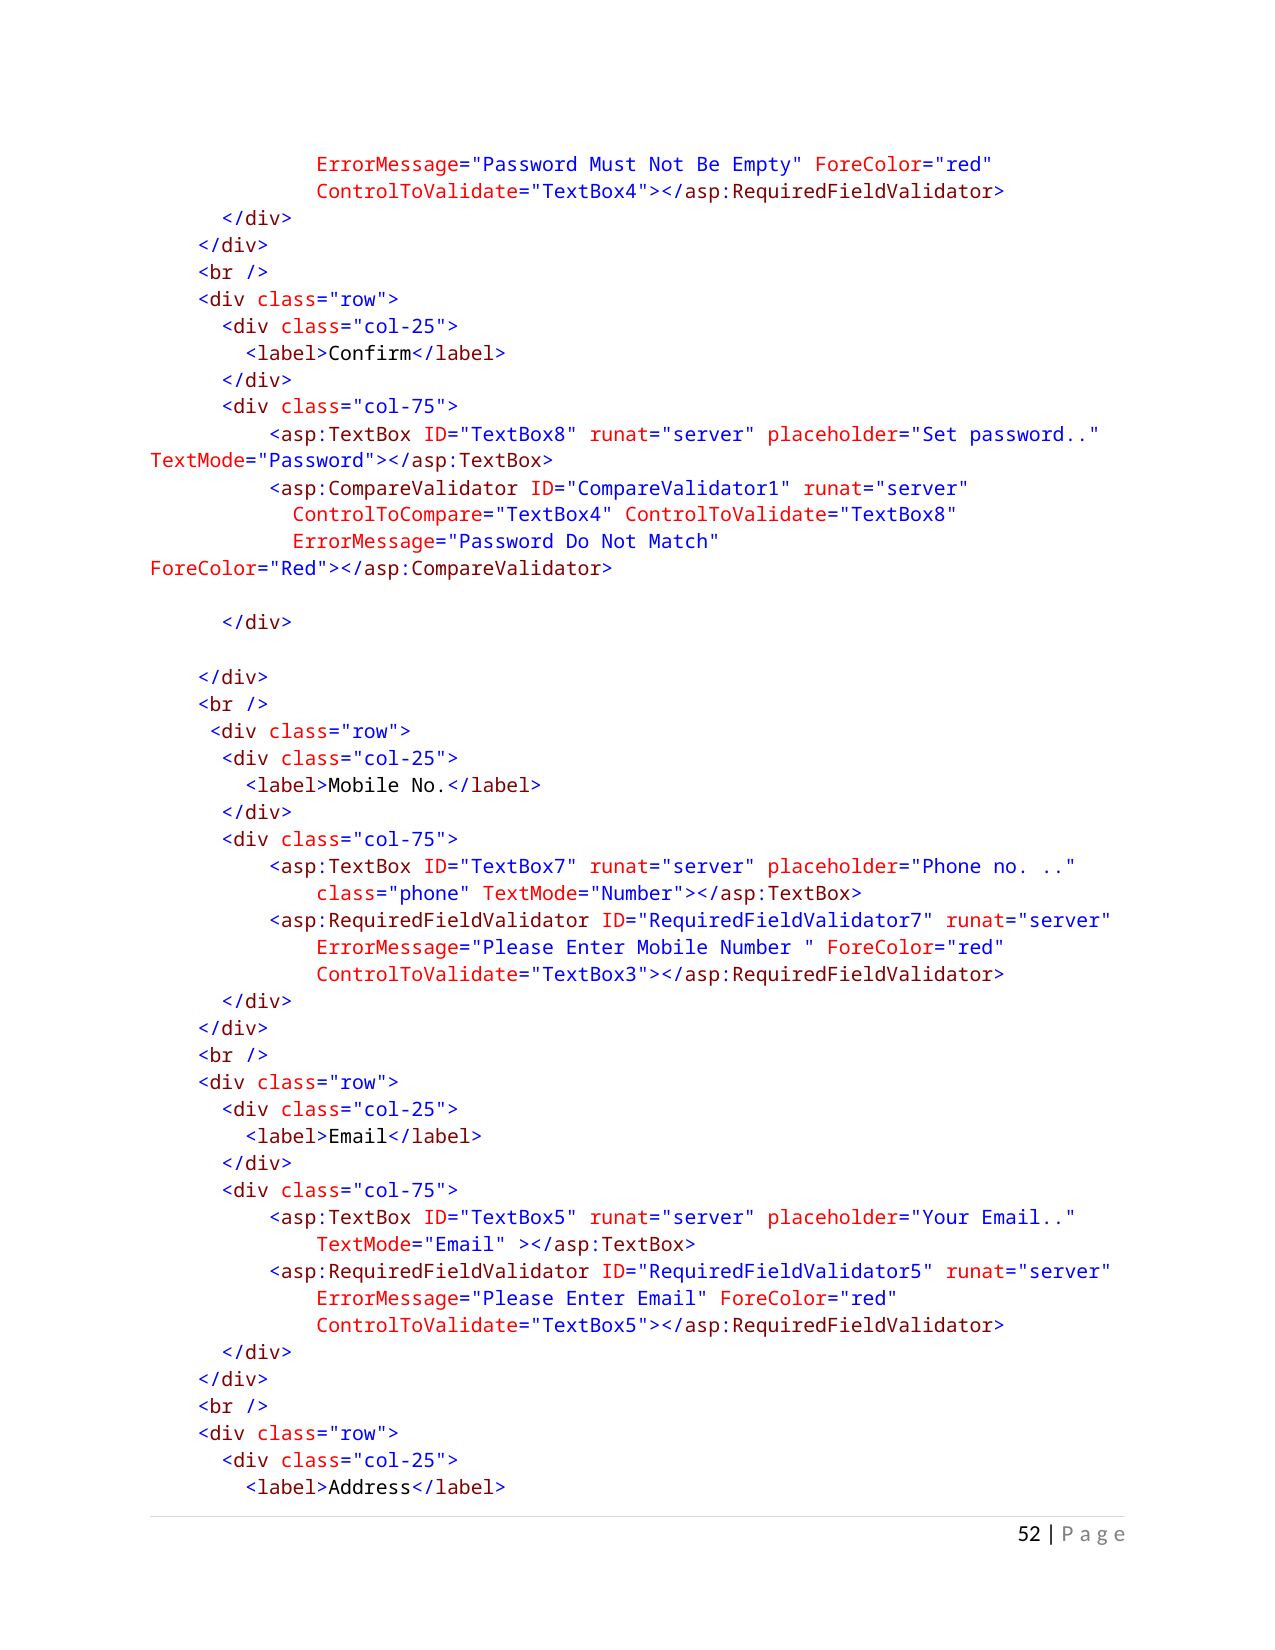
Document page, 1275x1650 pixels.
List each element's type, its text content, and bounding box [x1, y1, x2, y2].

text <div class="row"> [150, 1068, 1125, 1095]
text <br /> [150, 1041, 1125, 1068]
text ControlToValidate="TextBox3"></asp:RequiredFieldValidator> [150, 960, 1125, 987]
text <asp:TextBox ID="TextBox5" runat="server" placeholder="Your Email.." [150, 1203, 1125, 1230]
text </div> [150, 798, 1125, 826]
text </div> [150, 987, 1125, 1014]
text </div> [150, 1149, 1125, 1176]
text <div class="row"> [150, 718, 1125, 744]
text </div> [150, 664, 1125, 691]
text class="phone" TextMode="Number"></asp:TextBox> [150, 879, 1125, 906]
text <div class="row"> [150, 285, 1125, 312]
text <br /> [150, 1392, 1125, 1419]
text <div class="col-75"> [150, 393, 1125, 420]
text ControlToValidate="TextBox4"></asp:RequiredFieldValidator> [150, 177, 1125, 204]
text </div> [150, 1014, 1125, 1041]
text <label>Mobile No.</label> [150, 772, 1125, 798]
text ErrorMessage="Please Enter Mobile Number " ForeColor="red" [150, 933, 1125, 960]
text ErrorMessage="Please Enter Email" ForeColor="red" [150, 1284, 1125, 1311]
text <asp:RequiredFieldValidator ID="RequiredFieldValidator5" runat="server" [150, 1257, 1125, 1284]
text <label>Email</label> [150, 1122, 1125, 1149]
text <div class="row"> [150, 1419, 1125, 1446]
text <div class="col-25"> [150, 312, 1125, 339]
text <div class="col-25"> [150, 1095, 1125, 1122]
text <label>Address</label> [150, 1473, 1125, 1500]
text <div class="col-25"> [150, 744, 1125, 772]
text <br /> [150, 691, 1125, 718]
text </div> [150, 1338, 1125, 1365]
text TextMode="Email" ></asp:TextBox> [150, 1230, 1125, 1257]
text <asp:TextBox ID="TextBox7" runat="server" placeholder="Phone no. .." [150, 852, 1125, 879]
text ErrorMessage="Password Do Not Match" ForeColor="Red"></asp:CompareValidator> [150, 528, 1125, 582]
text <div class="col-25"> [150, 1446, 1125, 1473]
text <div class="col-75"> [150, 826, 1125, 852]
text ErrorMessage="Password Must Not Be Empty" ForeColor="red" [150, 150, 1125, 177]
text </div> [150, 366, 1125, 393]
text </div> [150, 204, 1125, 231]
text </div> [150, 231, 1125, 258]
text ControlToCompare="TextBox4" ControlToValidate="TextBox8" [150, 501, 1125, 528]
text <asp:TextBox ID="TextBox8" runat="server" placeholder="Set password.." TextMode="Password"></asp:TextBox> [150, 420, 1125, 474]
text <br /> [150, 258, 1125, 285]
text </div> [150, 1365, 1125, 1392]
text <asp:CompareValidator ID="CompareValidator1" runat="server" [150, 474, 1125, 501]
text </div> [150, 609, 1125, 636]
text <asp:RequiredFieldValidator ID="RequiredFieldValidator7" runat="server" [150, 906, 1125, 933]
text ControlToValidate="TextBox5"></asp:RequiredFieldValidator> [150, 1311, 1125, 1338]
text <label>Confirm</label> [150, 339, 1125, 366]
text <div class="col-75"> [150, 1176, 1125, 1203]
